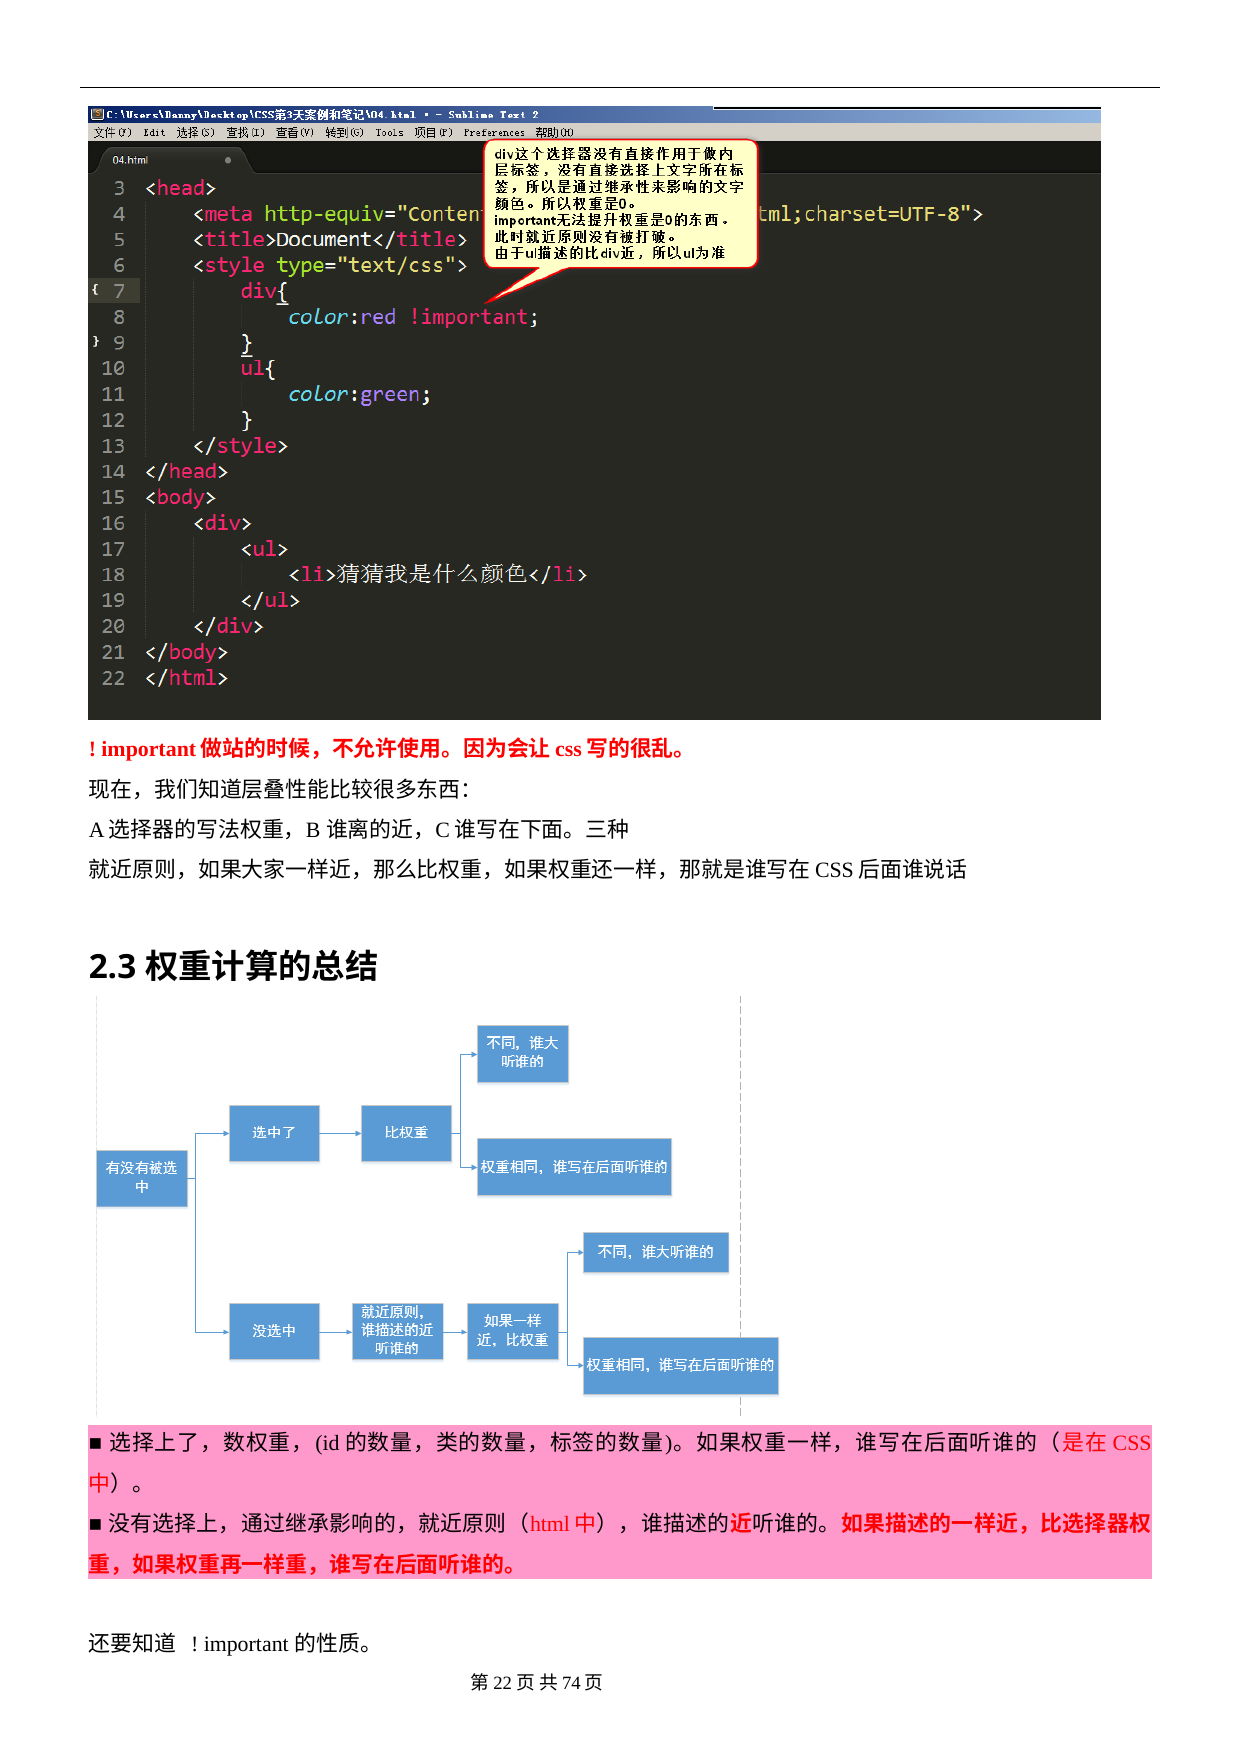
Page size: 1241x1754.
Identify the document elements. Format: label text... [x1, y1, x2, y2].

picture [88, 996, 800, 1417]
text 就近原则，如果大家一样近，那么比权重，如果权重还一样，那就是谁写在CSS后面谁说话 [88, 852, 1152, 884]
text ■ 选择上了，数权重，(id的数量，类的数量，标签的数量)。如果权重一样，谁写在后面听谁的（是在CSS中）。 [88, 1425, 1152, 1498]
text 还要知道 ! important 的性质。 [88, 1626, 1152, 1658]
text 现在，我们知道层叠性能比较很多东西： [88, 771, 1152, 804]
text A选择器的写法权重，B 谁离的近，C谁写在下面。三种 [88, 812, 1152, 844]
text ■ 没有选择上，通过继承影响的，就近原则（html中），谁描述的近听谁的。如果描述的一样近，比选择器权重，如果权重再一样重，谁写在后面听谁的。 [88, 1506, 1152, 1579]
picture [88, 106, 1101, 720]
text ! important做站的时候，不允许使用。因为会让css写的很乱。 [88, 731, 1152, 763]
